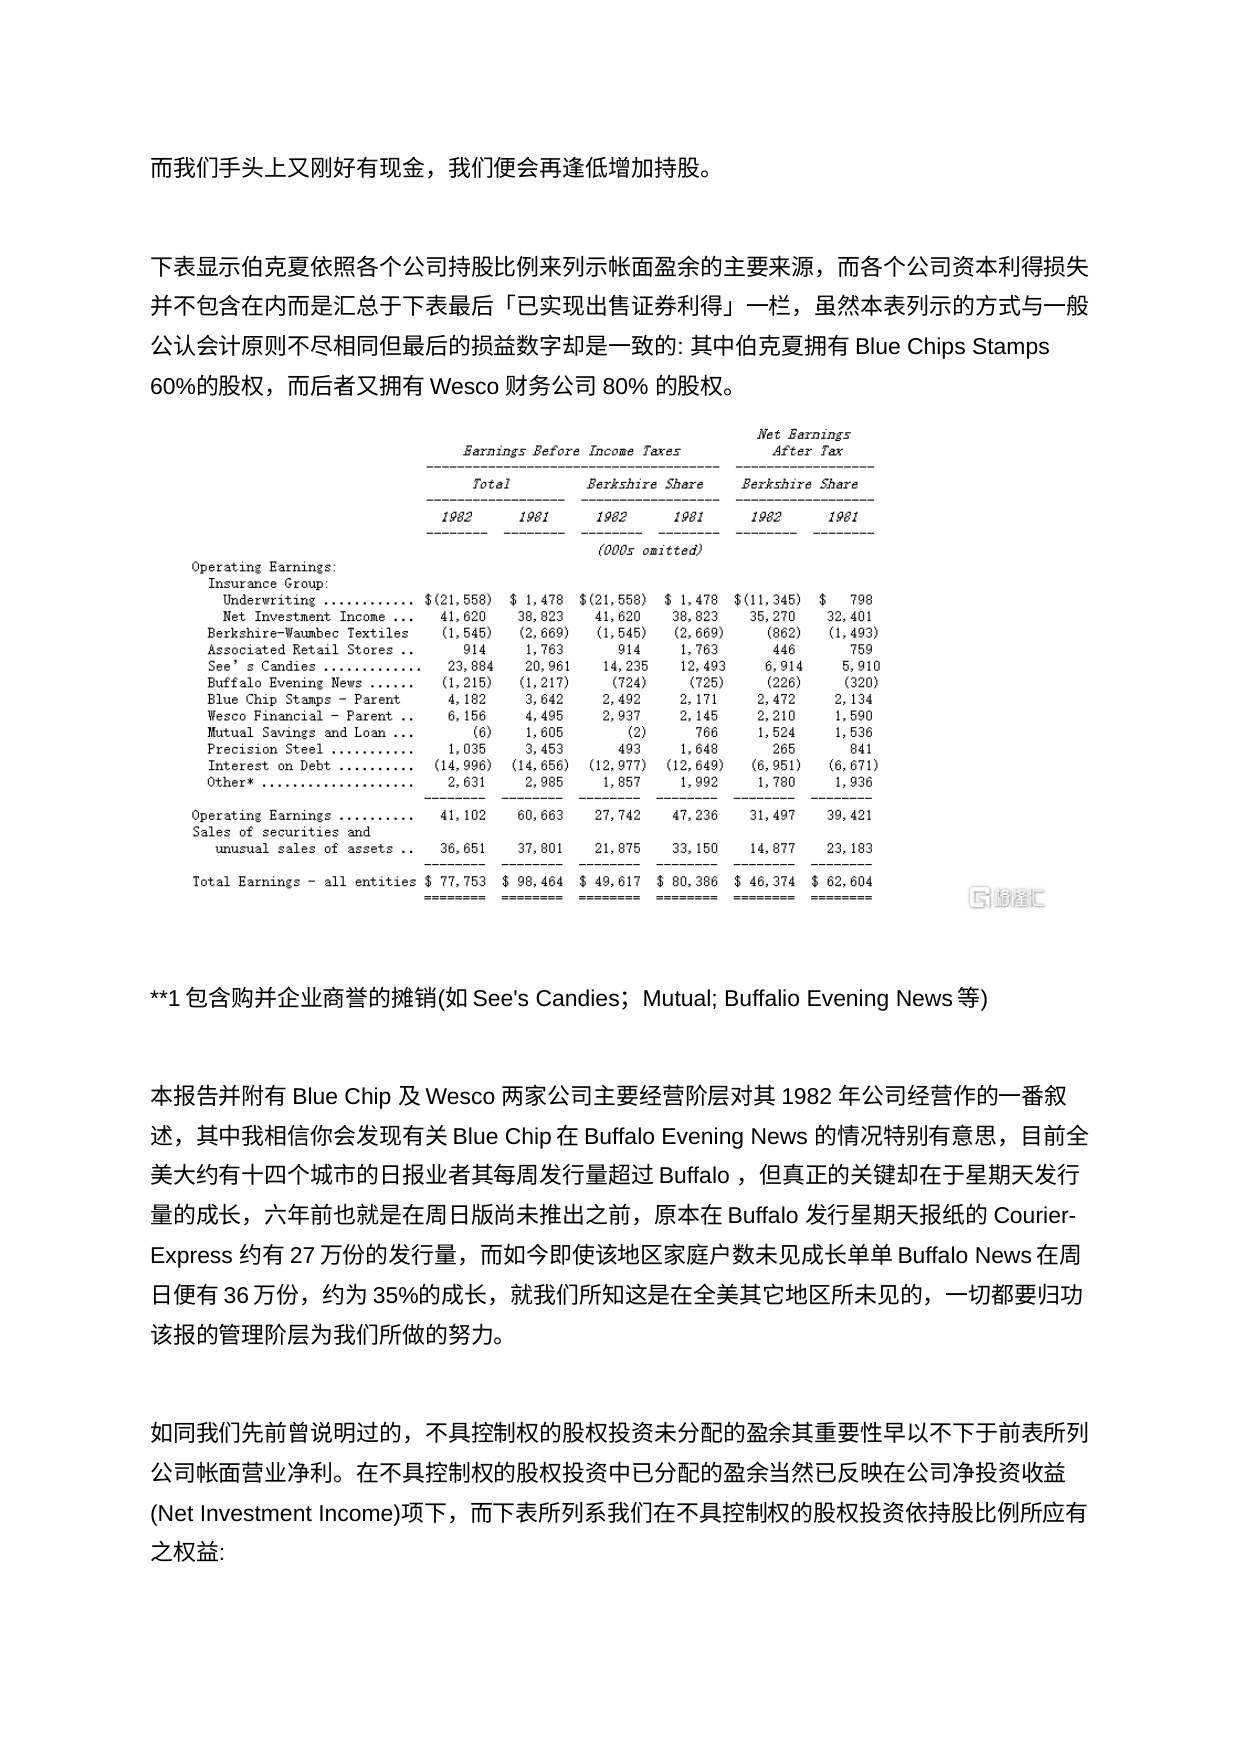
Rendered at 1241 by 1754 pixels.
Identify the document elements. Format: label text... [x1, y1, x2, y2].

text 下表显示伯克夏依照各个公司持股比例来列示帐面盈余的主要来源，而各个公司资本利得损失并不包含在内而是汇总于下表最后「已实现出售证券利得」一栏，虽然本表列示的方式与一般公认会计原则不尽相同但最后的损益数字却是一致的: 其中伯克夏拥有Blue Chips Stamps 60%的股权，而后者又拥有Wesco 财务公司 80% 的股权。 [150, 248, 1090, 401]
text 如同我们先前曾说明过的，不具控制权的股权投资未分配的盈余其重要性早以不下于前表所列公司帐面营业净利。在不具控制权的股权投资中已分配的盈余当然已反映在公司净投资收益(Net Investment Income)项下，而下表所列系我们在不具控制权的股权投资依持股比例所应有之权益: [150, 1415, 1090, 1567]
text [150, 150, 1090, 183]
text **1包含购并企业商誉的摊销(如See's Candies；Mutual; Buffalio Evening News等) [150, 979, 1090, 1013]
picture [188, 420, 1052, 916]
text 本报告并附有Blue Chip 及Wesco 两家公司主要经营阶层对其1982 年公司经营作的一番叙述，其中我相信你会发现有关Blue Chip在Buffalo Evening News 的情况特别有意思，目前全美大约有十四个城市的日报业者其每周发行量超过Buffalo ，但真正的关键却在于星期天发行量的成长，六年前也就是在周日版尚未推出之前，原本在Buffalo 发行星期天报纸的 Courier-Express 约有27万份的发行量，而如今即使该地区家庭户数未见成长单单Buffalo News在周日便有36万份，约为35%的成长，就我们所知这是在全美其它地区所未见的，一切都要归功该报的管理阶层为我们所做的努力。 [150, 1078, 1090, 1350]
